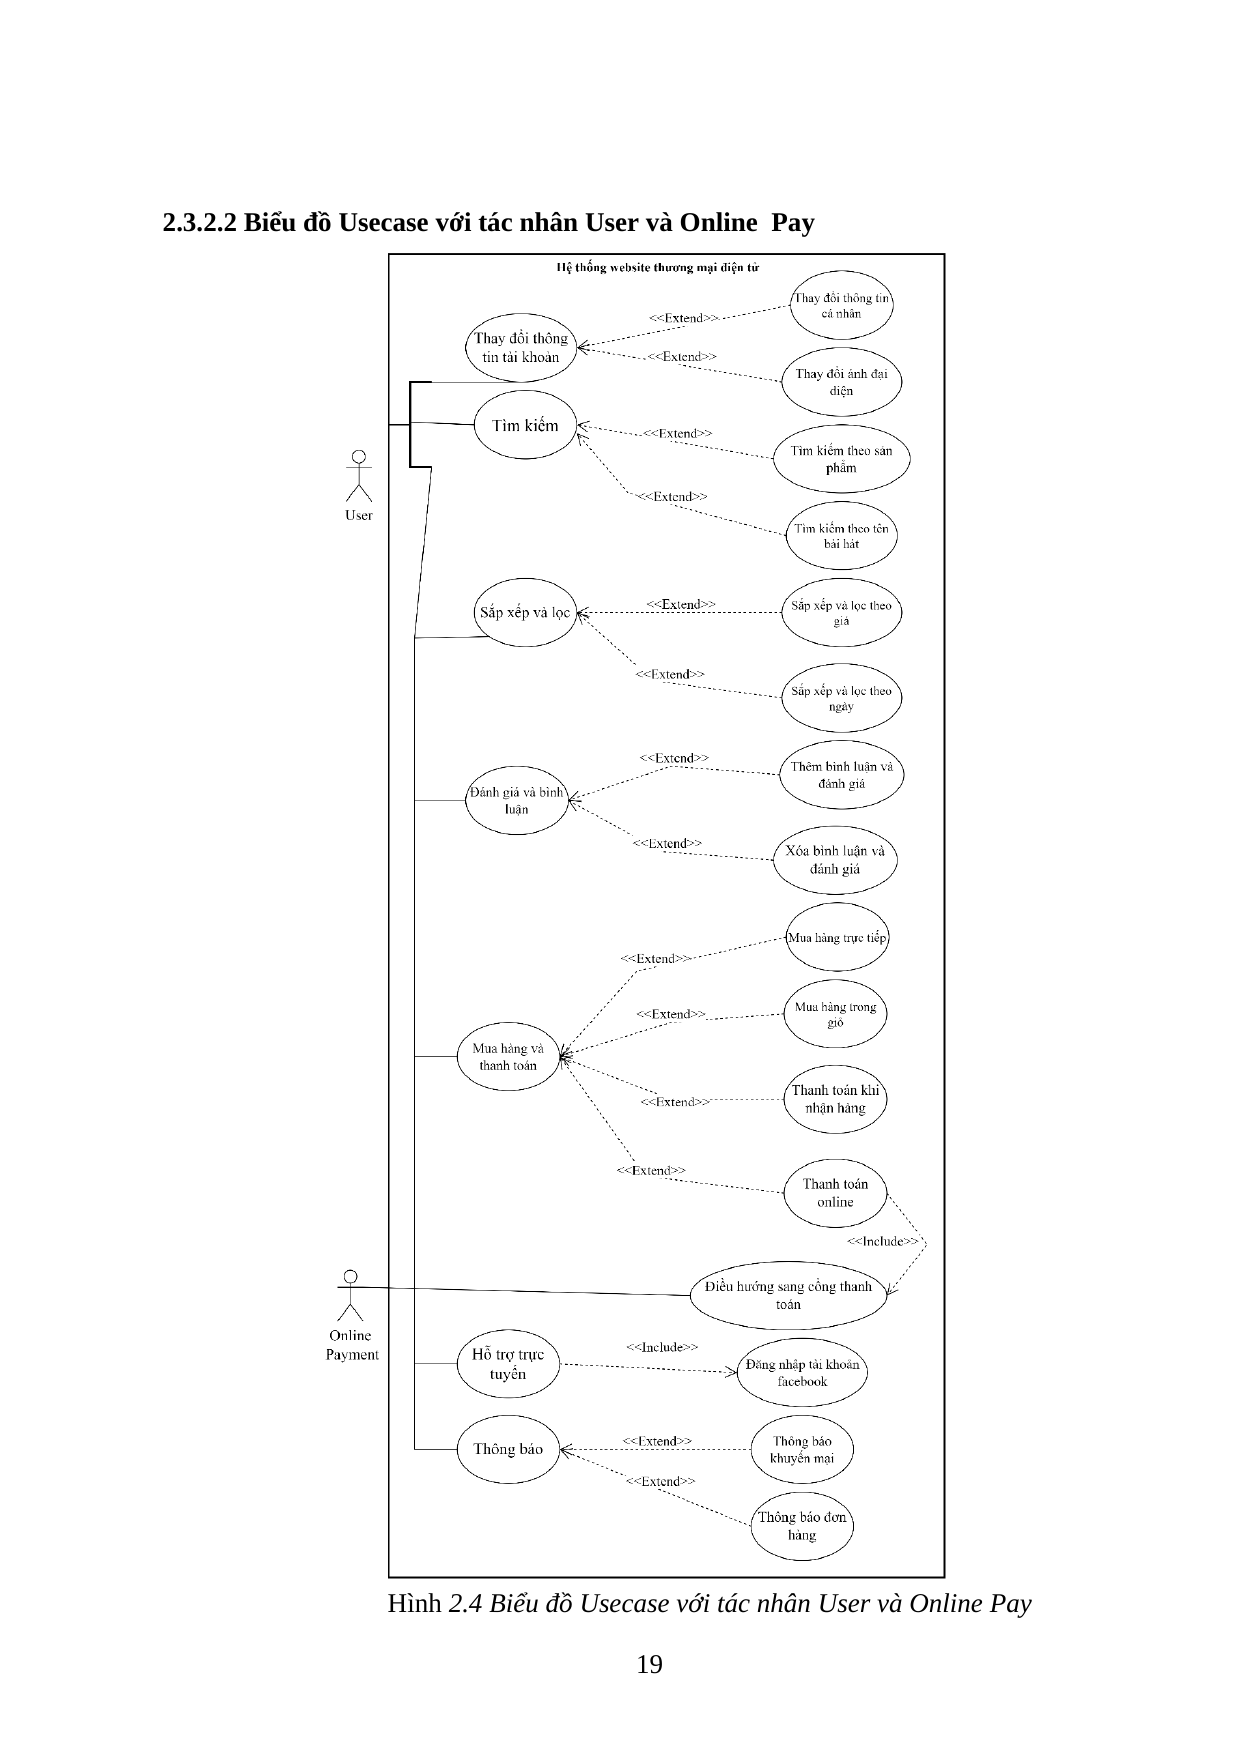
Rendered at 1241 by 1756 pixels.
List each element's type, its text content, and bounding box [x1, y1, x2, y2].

text 2.3.2.2 Biểu đồ Usecase với tác nhân User và Online Pay [162, 206, 1167, 237]
text Hình 2.4 Biểu đồ Usecase với tác nhân User và Online Pay [312, 1587, 1167, 1618]
picture [312, 237, 954, 1587]
